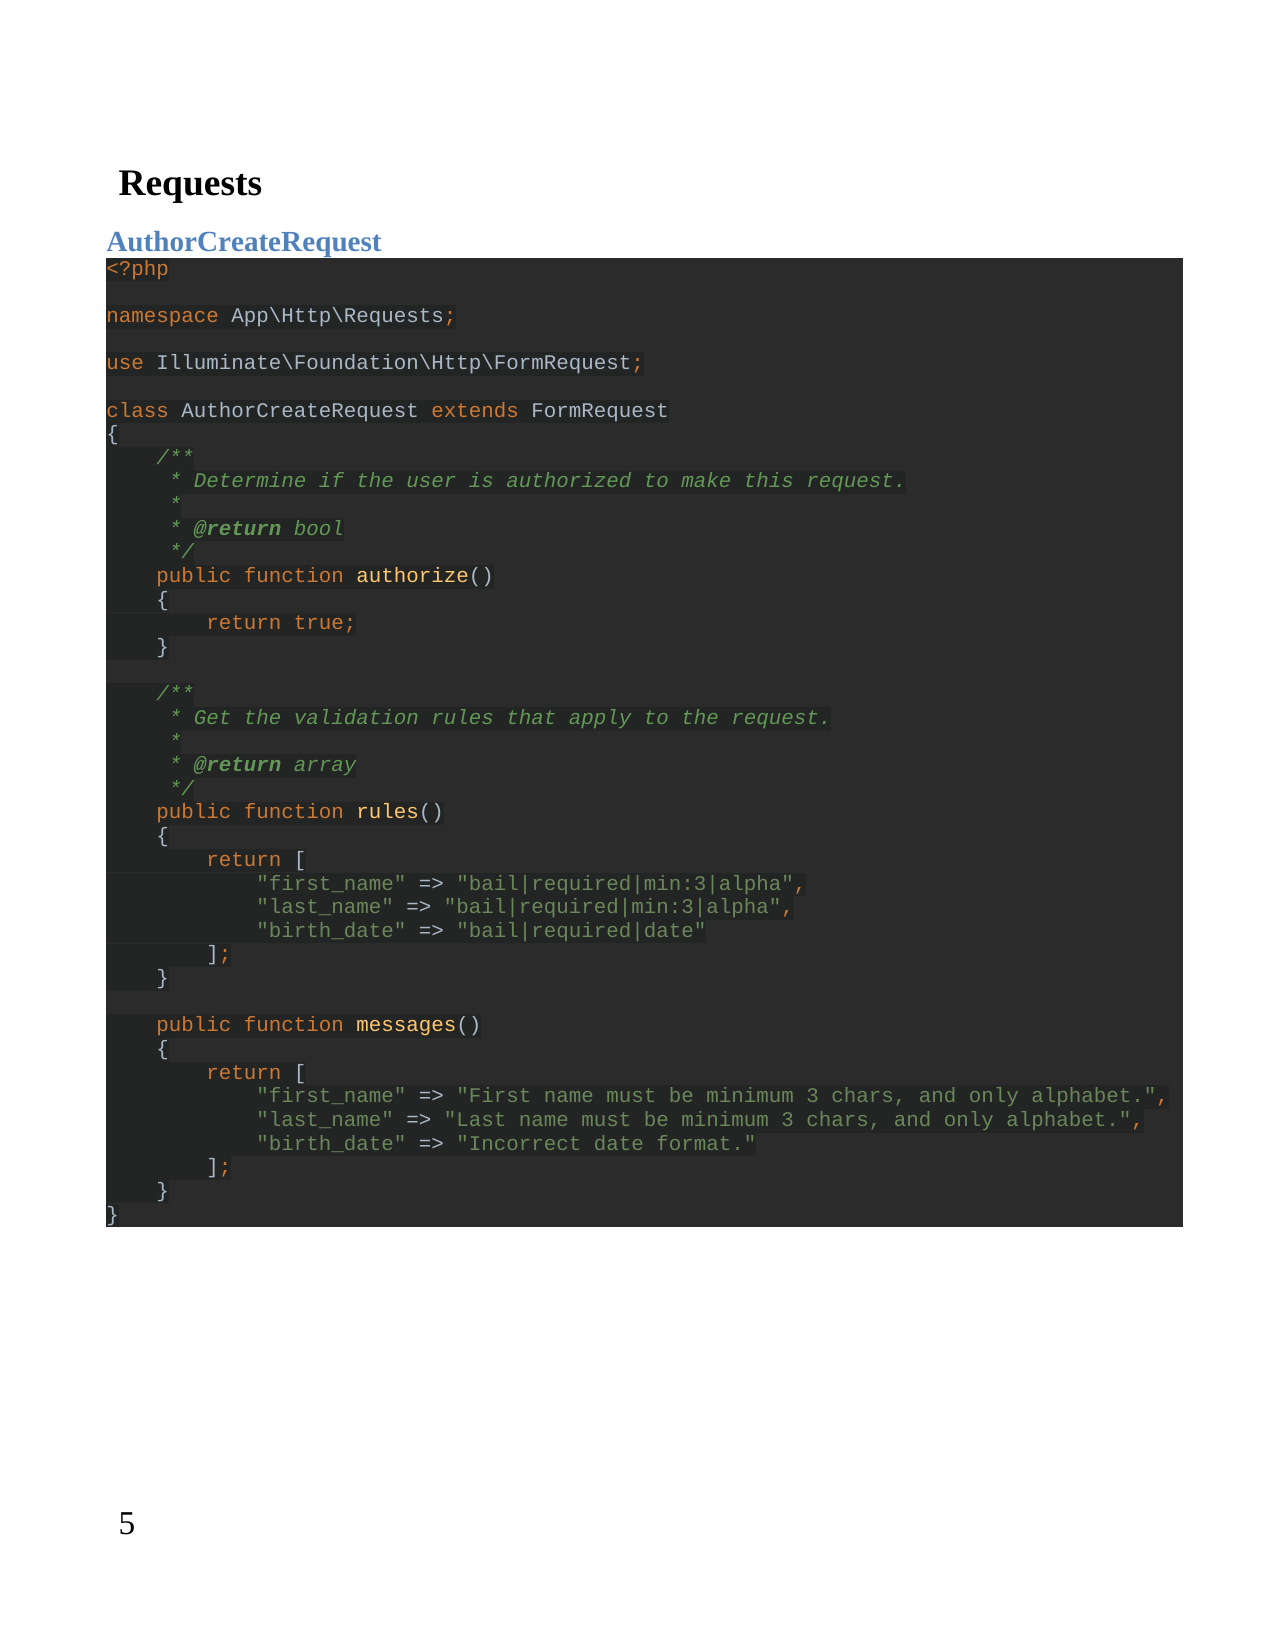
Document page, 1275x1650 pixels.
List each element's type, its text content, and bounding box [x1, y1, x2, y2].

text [106, 258, 1183, 1227]
subtitle AuthorCreateRequest [106, 224, 1183, 258]
subtitle Requests [118, 160, 582, 203]
